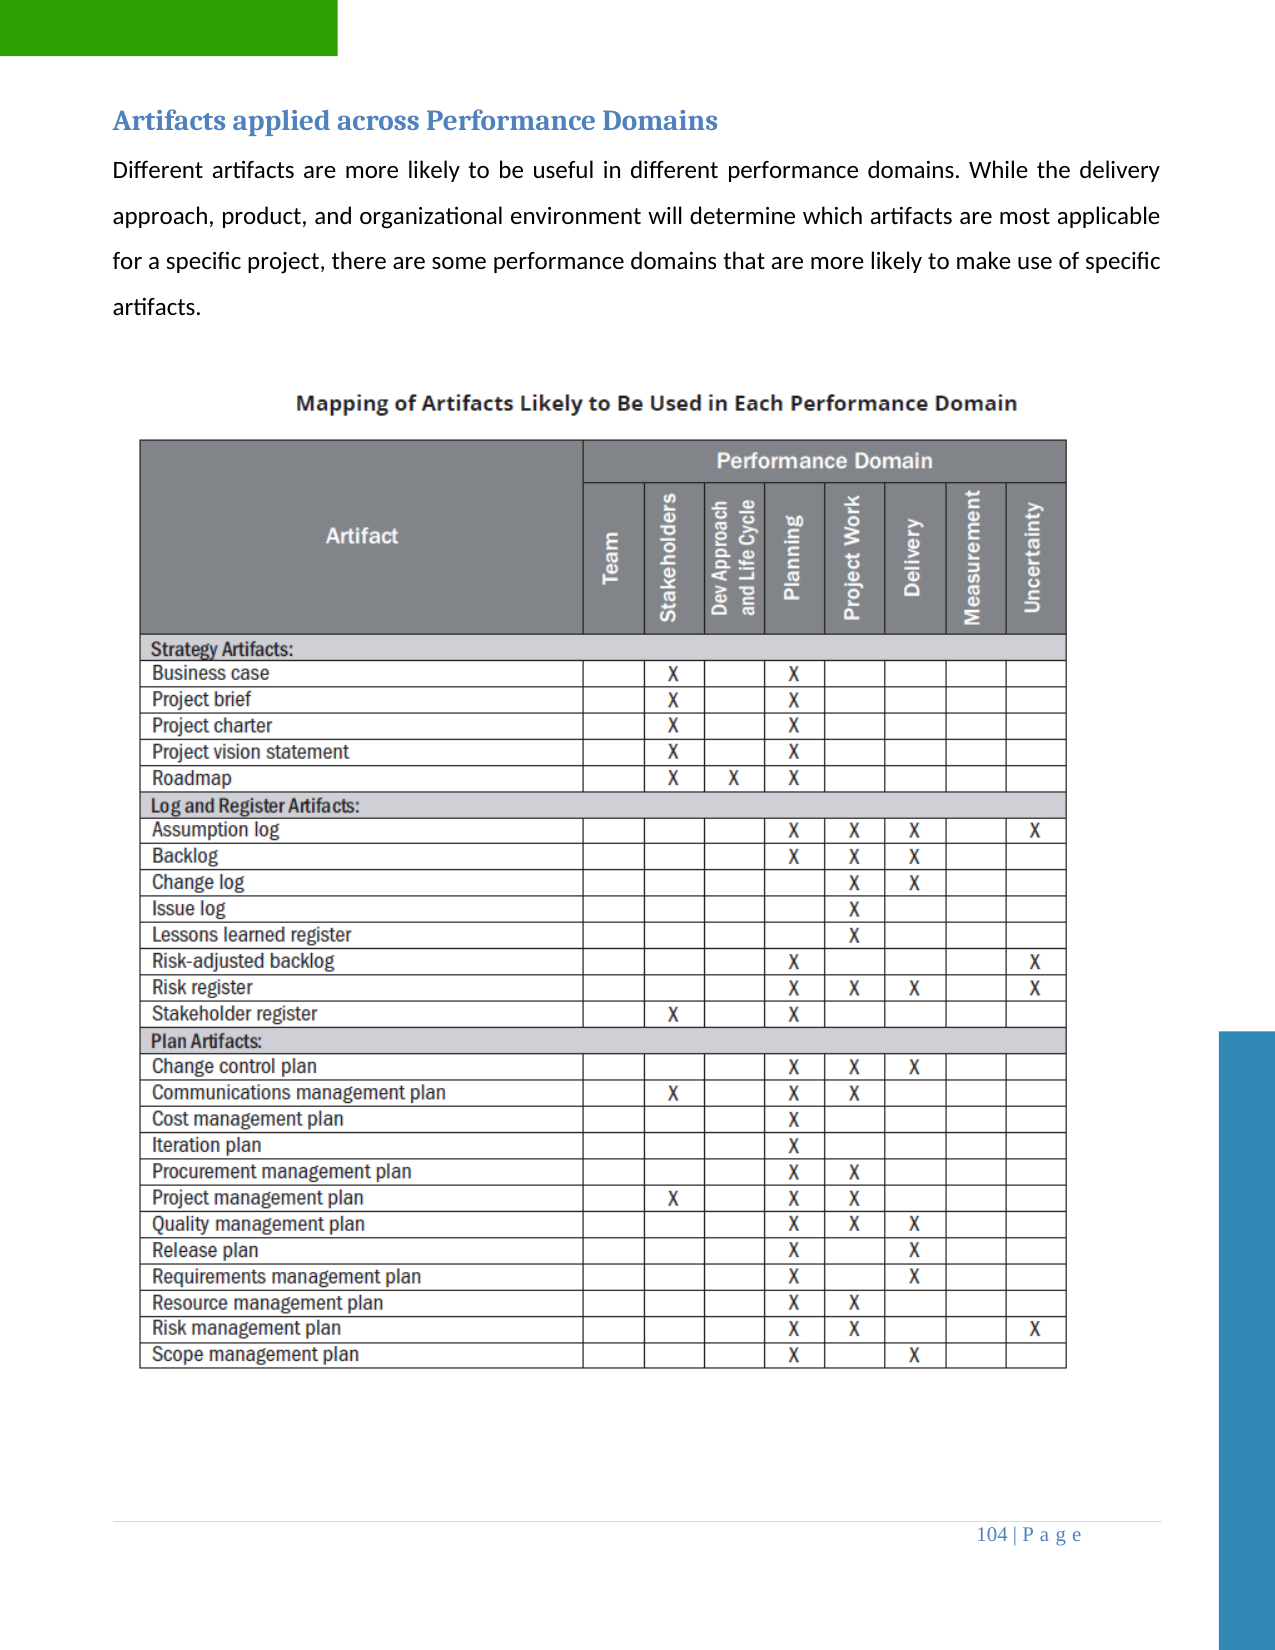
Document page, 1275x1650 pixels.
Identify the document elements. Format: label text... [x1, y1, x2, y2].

picture [112, 382, 1082, 1390]
text Artifacts applied across Performance Domains [112, 104, 1162, 137]
text Different artifacts are more likely to be useful in different performance domains. While the delivery approach, product, and organizational environment will determine which artifacts are most applicable for a specific project, there are some performance domains that are more likely to make use of specific artifacts. [112, 154, 1162, 322]
